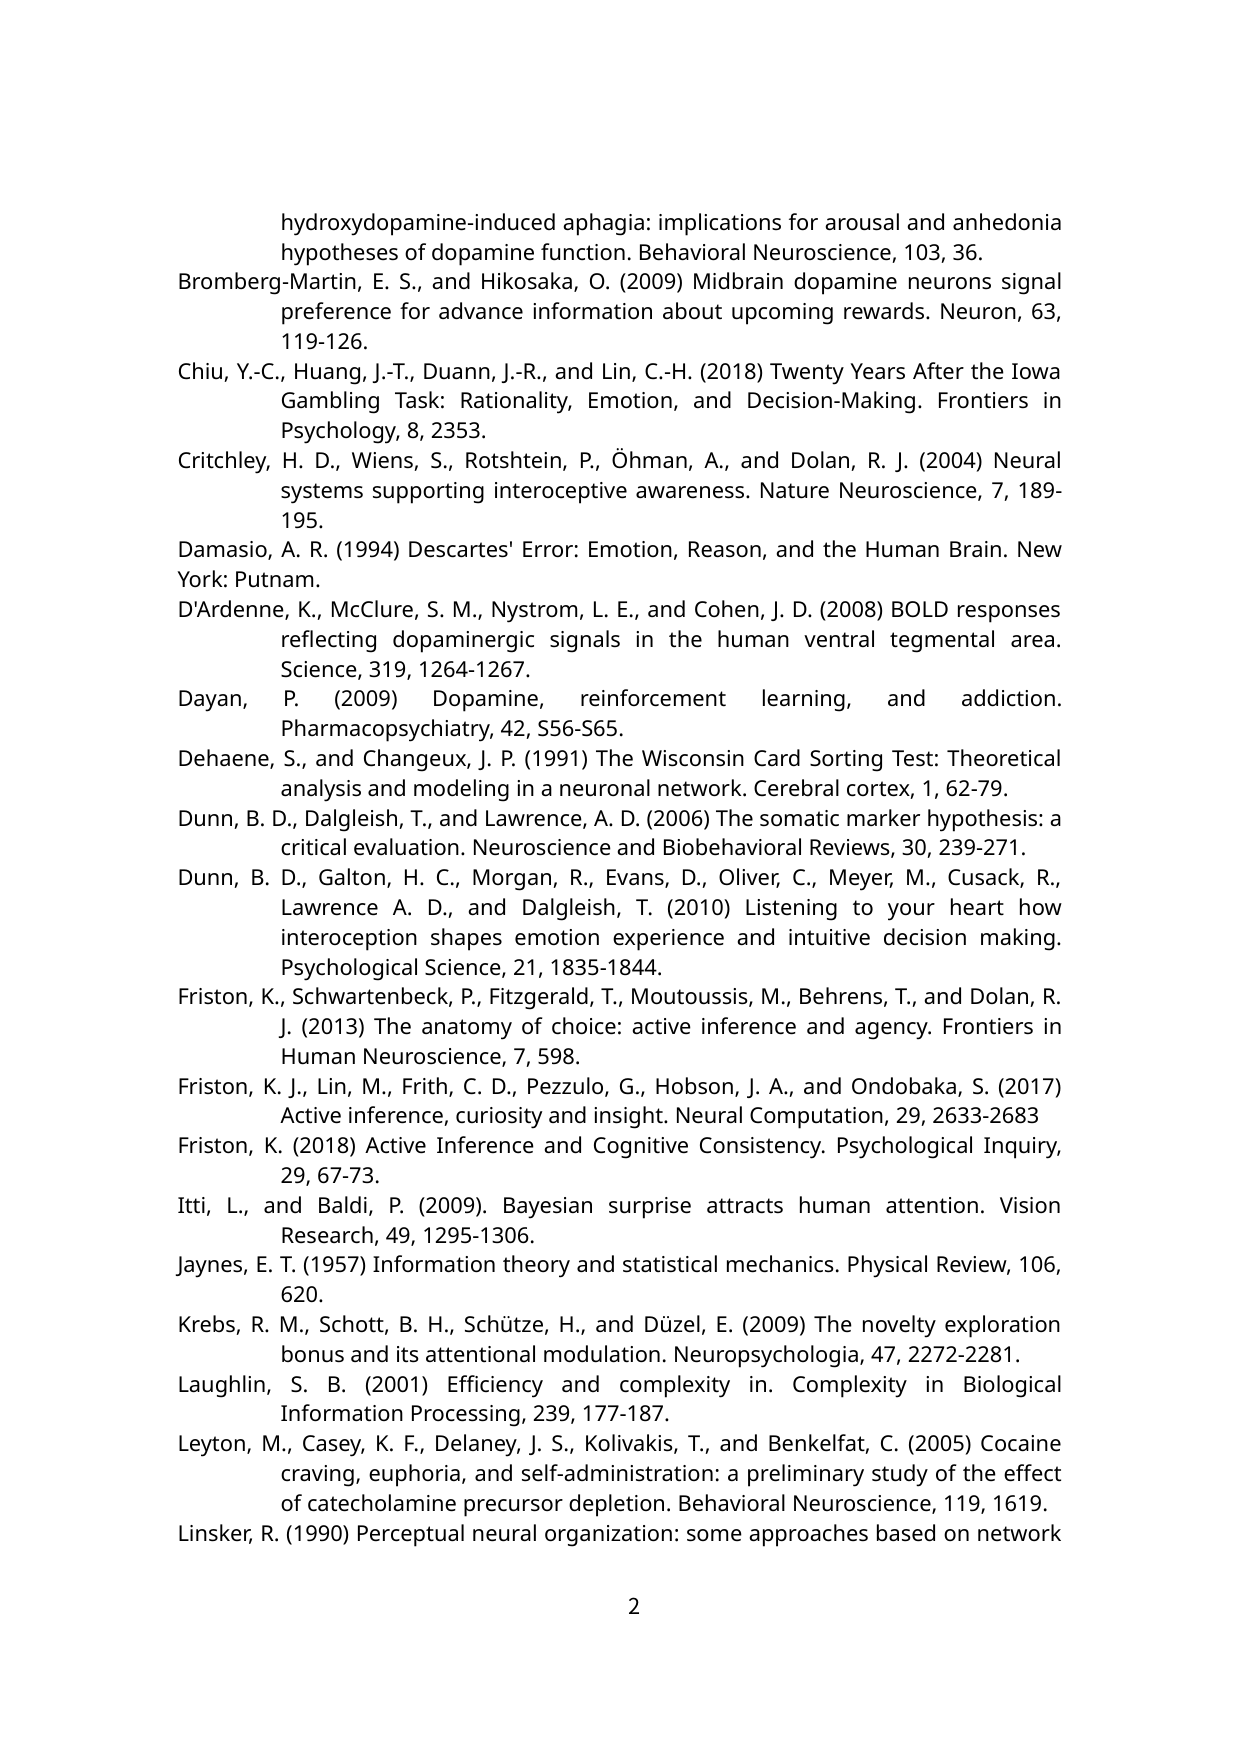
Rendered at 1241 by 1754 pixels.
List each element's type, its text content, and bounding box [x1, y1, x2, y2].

text Bromberg-Martin, E. S., and Hikosaka, O. (2009) Midbrain dopamine neurons signal preference for advance information about upcoming rewards. Neuron, 63, 119-126. [177, 266, 1063, 356]
text Dayan, P. (2009) Dopamine, reinforcement learning, and addiction. Pharmacopsychiatry, 42, S56-S65. [177, 683, 1063, 743]
text Krebs, R. M., Schott, B. H., Schütze, H., and Düzel, E. (2009) The novelty exploration bonus and its attentional modulation. Neuropsychologia, 47, 2272-2281. [177, 1309, 1063, 1369]
text Friston, K., Schwartenbeck, P., Fitzgerald, T., Moutoussis, M., Behrens, T., and Dolan, R. J. (2013) The anatomy of choice: active inference and agency. Frontiers in Human Neuroscience, 7, 598. [177, 981, 1063, 1071]
text Friston, K. J., Lin, M., Frith, C. D., Pezzulo, G., Hobson, J. A., and Ondobaka, S. (2017) Active inference, curiosity and insight. Neural Computation, 29, 2633-2683 [177, 1071, 1063, 1130]
text Chiu, Y.-C., Huang, J.-T., Duann, J.-R., and Lin, C.-H. (2018) Twenty Years After the Iowa Gambling Task: Rationality, Emotion, and Decision-Making. Frontiers in Psychology, 8, 2353. [177, 356, 1063, 445]
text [177, 1518, 1063, 1547]
text Jaynes, E. T. (1957) Information theory and statistical mechanics. Physical Review, 106, 620. [177, 1249, 1063, 1309]
text Dunn, B. D., Galton, H. C., Morgan, R., Evans, D., Oliver, C., Meyer, M., Cusack, R., Lawrence A. D., and Dalgleish, T. (2010) Listening to your heart how interoception shapes emotion experience and intuitive decision making. Psychological Science, 21, 1835-1844. [177, 862, 1063, 981]
text Itti, L., and Baldi, P. (2009). Bayesian surprise attracts human attention. Vision Research, 49, 1295-1306. [177, 1190, 1063, 1249]
text Dunn, B. D., Dalgleish, T., and Lawrence, A. D. (2006) The somatic marker hypothesis: a critical evaluation. Neuroscience and Biobehavioral Reviews, 30, 239-271. [177, 803, 1063, 862]
text Leyton, M., Casey, K. F., Delaney, J. S., Kolivakis, T., and Benkelfat, C. (2005) Cocaine craving, euphoria, and self-administration: a preliminary study of the effect of catecholamine precursor depletion. Behavioral Neuroscience, 119, 1619. [177, 1428, 1063, 1518]
text D'Ardenne, K., McClure, S. M., Nystrom, L. E., and Cohen, J. D. (2008) BOLD responses reflecting dopaminergic signals in the human ventral tegmental area. Science, 319, 1264-1267. [177, 594, 1063, 683]
text Laughlin, S. B. (2001) Efficiency and complexity in. Complexity in Biological Information Processing, 239, 177-187. [177, 1369, 1063, 1428]
text Dehaene, S., and Changeux, J. P. (1991) The Wisconsin Card Sorting Test: Theoretical analysis and modeling in a neuronal network. Cerebral cortex, 1, 62-79. [177, 743, 1063, 803]
text Friston, K. (2018) Active Inference and Cognitive Consistency. Psychological Inquiry, 29, 67-73. [177, 1130, 1063, 1190]
text Critchley, H. D., Wiens, S., Rotshtein, P., Öhman, A., and Dolan, R. J. (2004) Neural systems supporting interoceptive awareness. Nature Neuroscience, 7, 189-195. [177, 445, 1063, 534]
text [177, 207, 1063, 266]
text Damasio, A. R. (1994) Descartes' Error: Emotion, Reason, and the Human Brain. New York: Putnam. [177, 534, 1063, 594]
